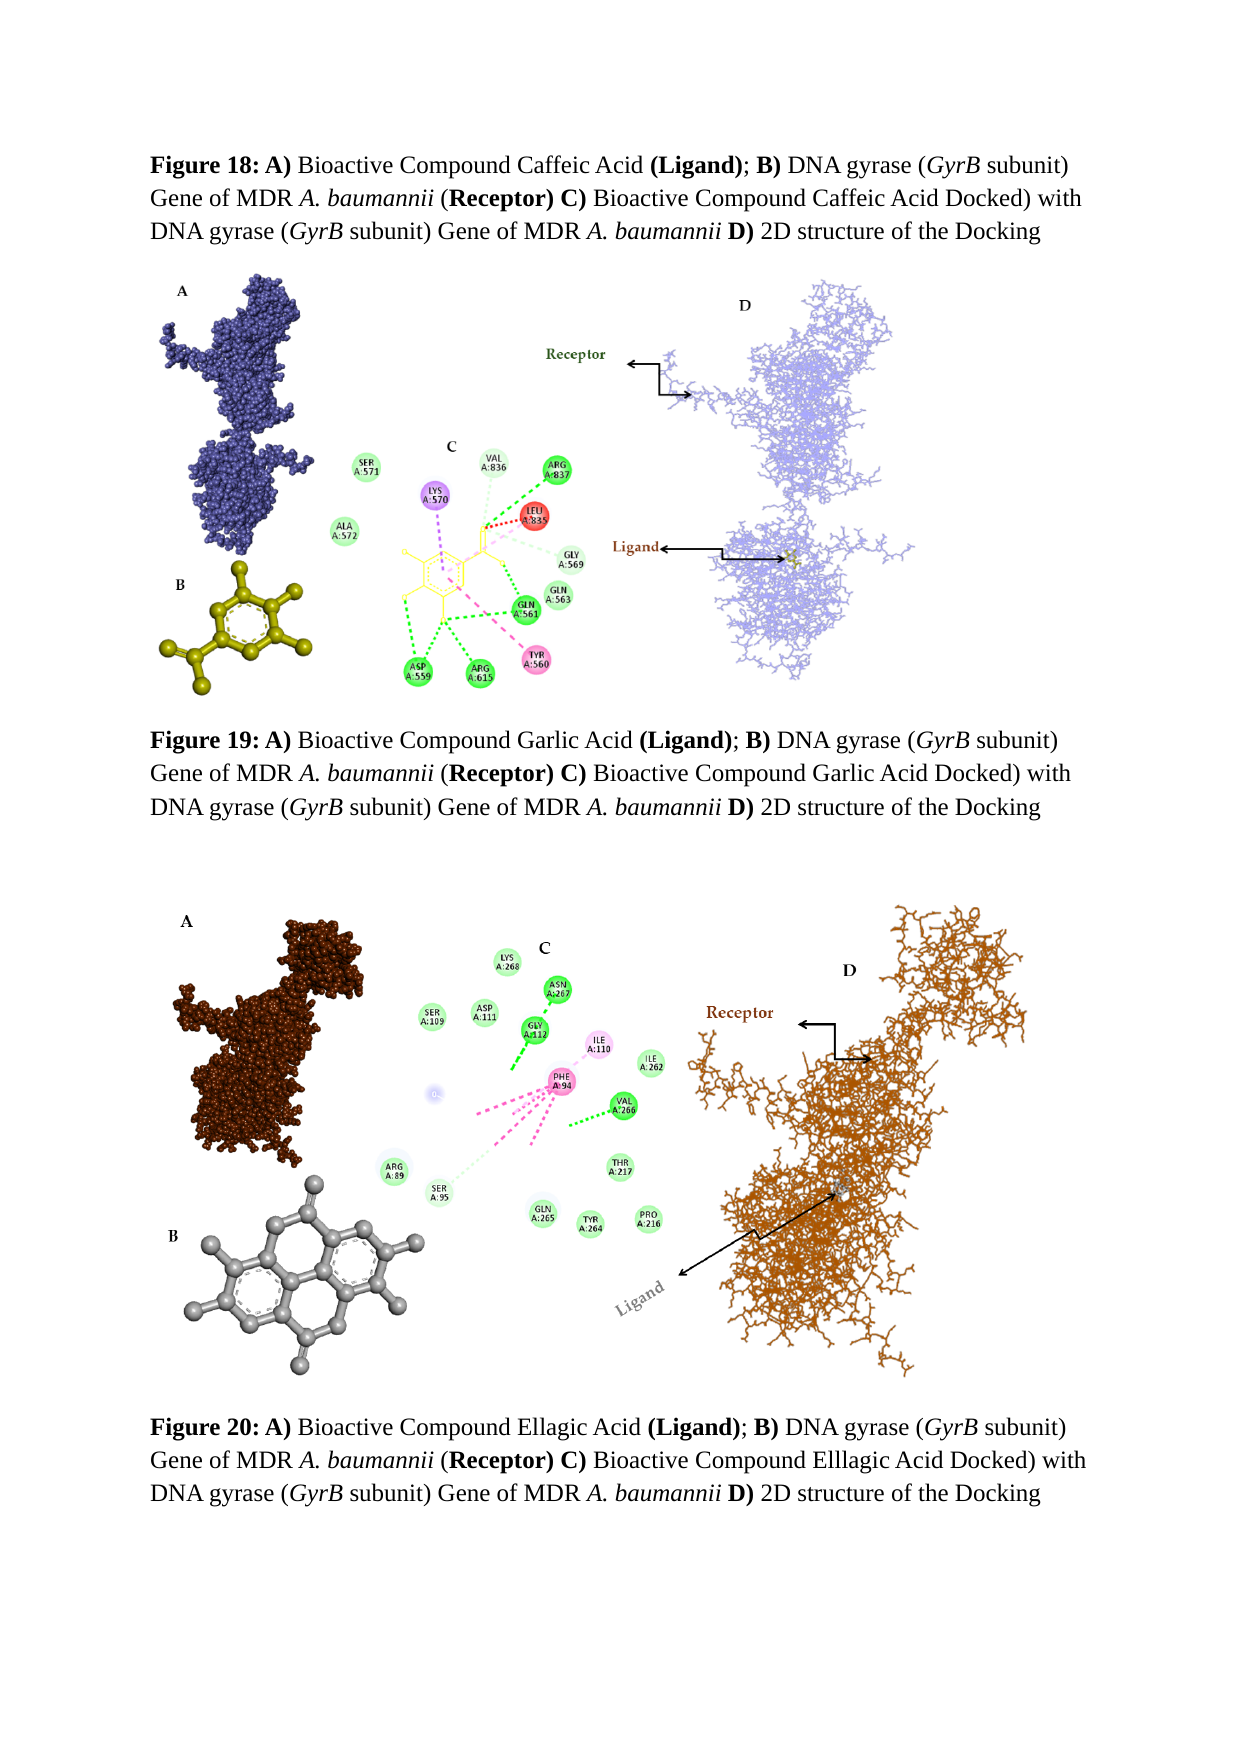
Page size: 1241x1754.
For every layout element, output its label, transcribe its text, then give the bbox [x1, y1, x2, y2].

text Figure 18: A) Bioactive Compound Caffeic Acid (Ligand); B) DNA gyrase (GyrB subunit) Gene of MDR A. baumannii (Receptor) C) Bioactive Compound Caffeic Acid Docked) with DNA gyrase (GyrB subunit) Gene of MDR A. baumannii D) 2D structure of the Docking [150, 150, 1090, 245]
picture [150, 892, 1036, 1391]
text Figure 19: A) Bioactive Compound Garlic Acid (Ligand); B) DNA gyrase (GyrB subunit) Gene of MDR A. baumannii (Receptor) C) Bioactive Compound Garlic Acid Docked) with DNA gyrase (GyrB subunit) Gene of MDR A. baumannii D) 2D structure of the Docking [150, 726, 1090, 820]
text Figure 20: A) Bioactive Compound Ellagic Acid (Ligand); B) DNA gyrase (GyrB subunit) Gene of MDR A. baumannii (Receptor) C) Bioactive Compound Elllagic Acid Docked) with DNA gyrase (GyrB subunit) Gene of MDR A. baumannii D) 2D structure of the Docking [150, 1412, 1090, 1507]
picture [150, 265, 930, 705]
